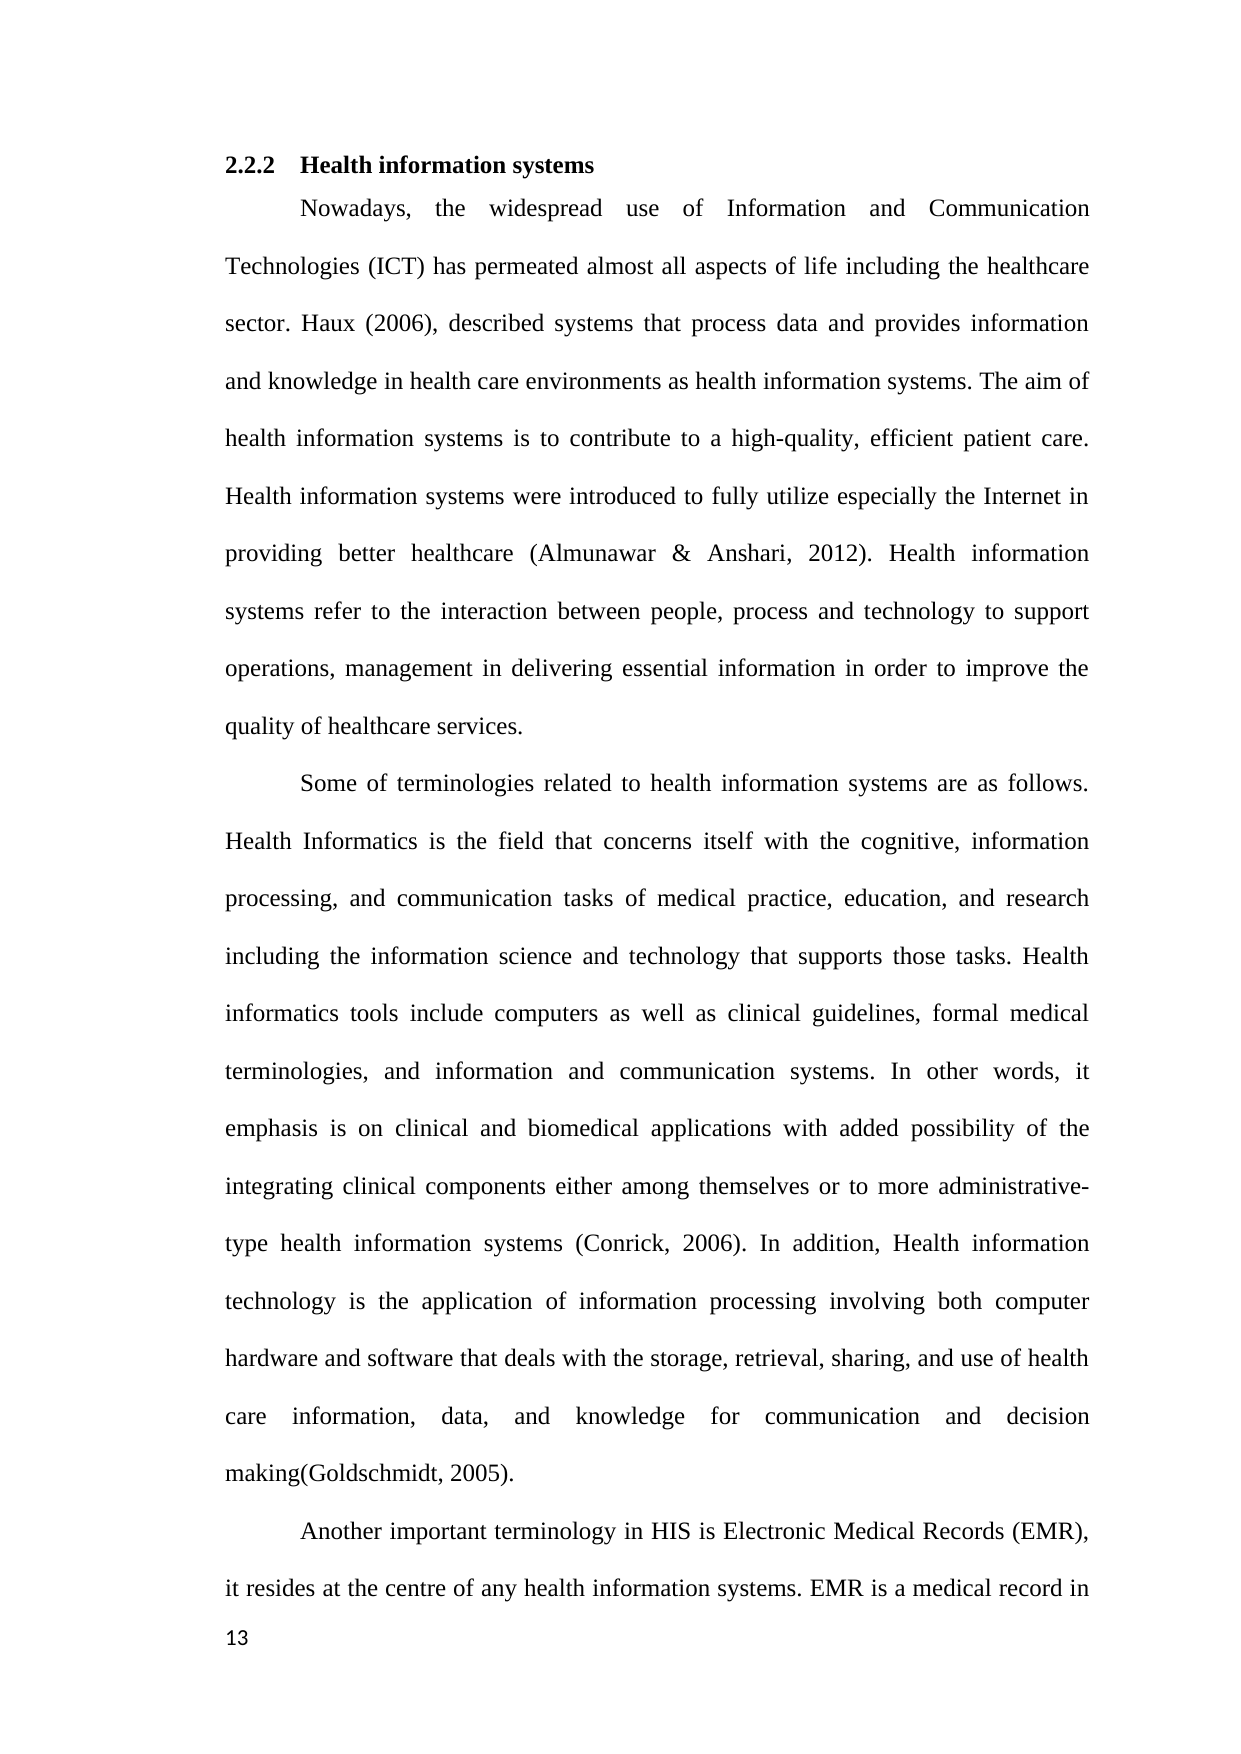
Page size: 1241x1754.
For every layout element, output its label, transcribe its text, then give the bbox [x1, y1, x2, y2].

text Some of terminologies related to health information systems are as follows. Health Informatics is the field that concerns itself with the cognitive, information processing, and communication tasks of medical practice, education, and research including the information science and technology that supports those tasks. Health informatics tools include computers as well as clinical guidelines, formal medical terminologies, and information and communication systems. In other words, it emphasis is on clinical and biomedical applications with added possibility of the integrating clinical components either among themselves or to more administrative-type health information systems (Conrick, 2006). In addition, Health information technology is the application of information processing involving both computer hardware and software that deals with the storage, retrieval, sharing, and use of health care information, data, and knowledge for communication and decision making(Goldschmidt, 2005). [225, 768, 1090, 1487]
subtitle 2.2.2 Health information systems [225, 150, 1090, 179]
text Nowadays, the widespread use of Information and Communication Technologies (ICT) has permeated almost all aspects of life including the healthcare sector. Haux (2006), described systems that process data and provides information and knowledge in health care environments as health information systems. The aim of health information systems is to contribute to a high-quality, efficient patient care. Health information systems were introduced to fully utilize especially the Internet in providing better healthcare (Almunawar & Anshari, 2012). Health information systems refer to the interaction between people, process and technology to support operations, management in delivering essential information in order to improve the quality of healthcare services. [225, 193, 1090, 740]
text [225, 1516, 1090, 1602]
